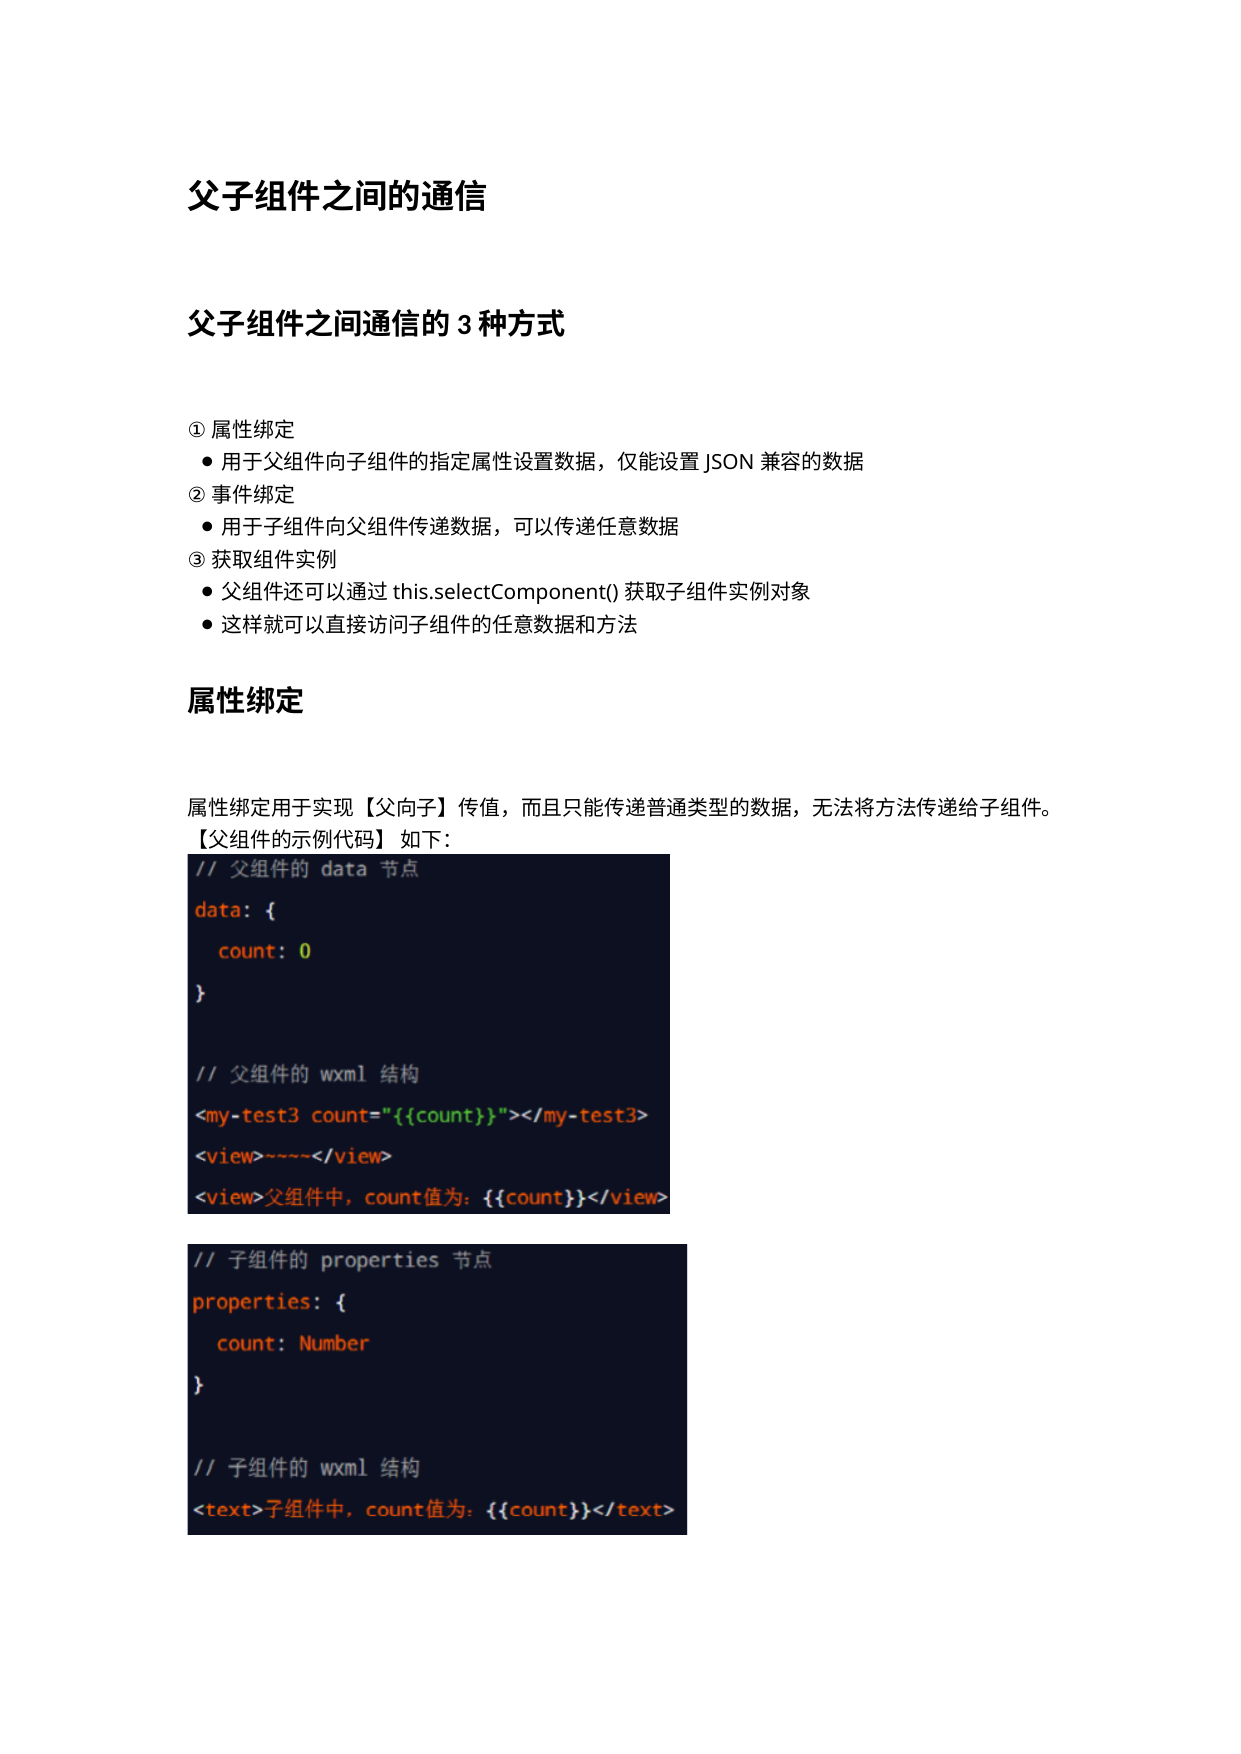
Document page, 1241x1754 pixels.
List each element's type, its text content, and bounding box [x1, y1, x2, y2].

text ⚫ 这样就可以直接访问子组件的任意数据和方法 [187, 607, 1053, 639]
picture [187, 1244, 690, 1535]
subtitle 父子组件之间通信的 3 种方式 [187, 289, 1053, 354]
picture [187, 854, 670, 1214]
text ⚫ 父组件还可以通过 this.selectComponent() 获取子组件实例对象 [187, 574, 1053, 607]
text ① 属性绑定 [187, 412, 1053, 444]
text ② 事件绑定 [187, 477, 1053, 509]
text ⚫ 用于子组件向父组件传递数据，可以传递任意数据 [187, 509, 1053, 542]
subtitle 父子组件之间的通信 [187, 162, 1053, 227]
text ⚫ 用于父组件向子组件的指定属性设置数据，仅能设置 JSON 兼容的数据 [187, 444, 1053, 477]
text ③ 获取组件实例 [187, 542, 1053, 574]
subtitle 属性绑定 [187, 667, 1053, 732]
text 【父组件的示例代码】 如下： [187, 822, 1053, 854]
text 属性绑定用于实现【父向子】传值，而且只能传递普通类型的数据，无法将方法传递给子组件。 [187, 789, 1053, 822]
